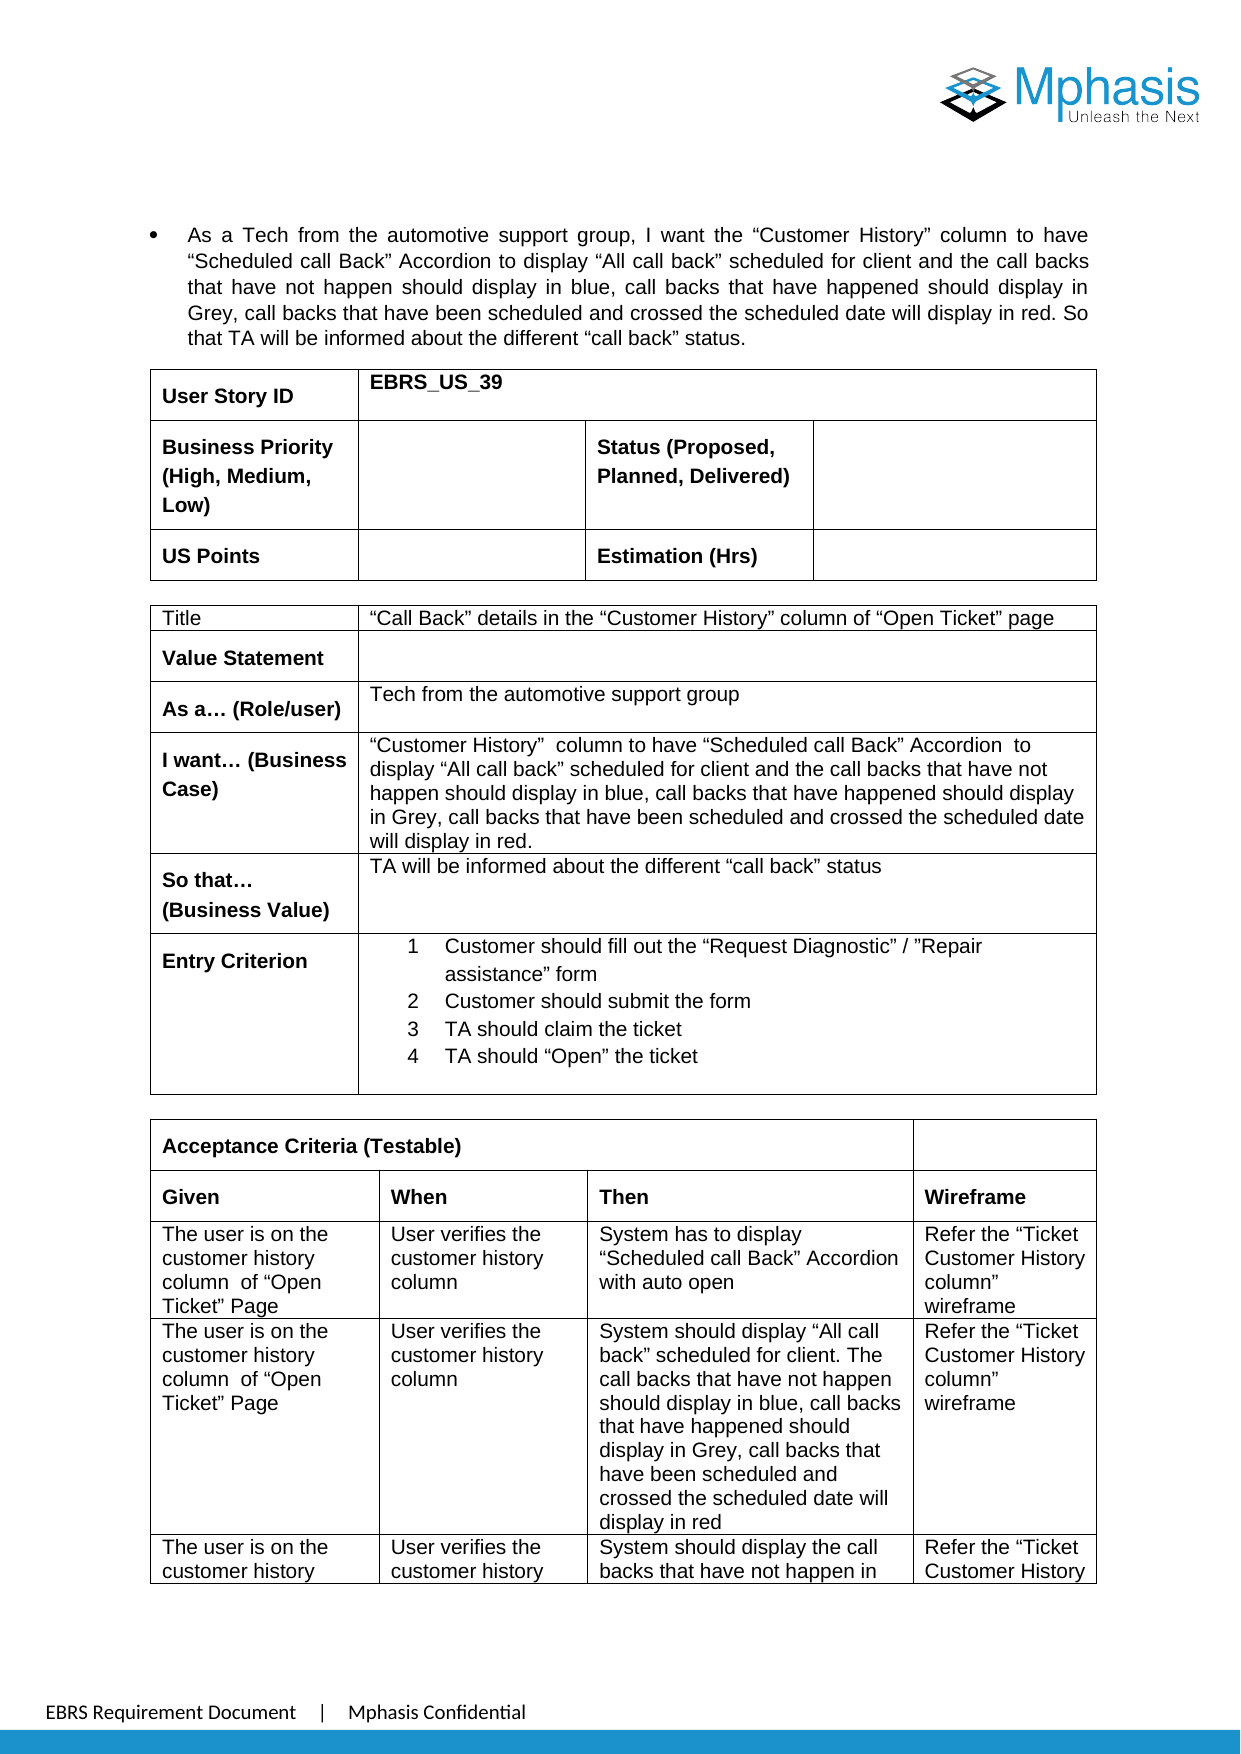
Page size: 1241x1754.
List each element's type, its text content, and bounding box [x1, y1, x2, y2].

table_cell Customer should fill out the “Request Diagnostic” / ”Repair assistance” form Customer should submit the form TA should claim the ticket TA should “Open” the ticket [359, 934, 1096, 1093]
table_header Acceptance Criteria (Testable) [151, 1120, 913, 1169]
table_cell User verifies the customer history column [380, 1222, 587, 1317]
table_cell As a… (Role/user) [151, 682, 358, 732]
table_cell The user is on the customer history column of “Open Ticket” Page [151, 1319, 379, 1534]
table_cell User verifies the customer history column [380, 1319, 587, 1534]
table_cell Given [151, 1171, 379, 1221]
table_cell System should display “All call back” scheduled for client. The call backs that have not happen should display in blue, call backs that have happened should display in Grey, call backs that have been scheduled and crossed the scheduled date will display in red [588, 1319, 913, 1534]
table_header [914, 1120, 1096, 1169]
table_cell Tech from the automotive support group [359, 682, 1096, 732]
table_cell [814, 530, 1096, 580]
table_header Title [151, 606, 358, 630]
table_cell [359, 631, 1096, 681]
table_cell US Points [151, 530, 358, 580]
table_cell When [380, 1171, 587, 1221]
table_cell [914, 1535, 1096, 1583]
table_header User Story ID [151, 370, 358, 420]
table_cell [151, 1535, 379, 1583]
table_header EBRS_US_39 [359, 370, 1096, 420]
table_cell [588, 1535, 913, 1583]
table_cell Refer the “Ticket Customer History column” wireframe [914, 1319, 1096, 1534]
table_cell [359, 530, 585, 580]
table_cell Value Statement [151, 631, 358, 681]
table_cell System has to display “Scheduled call Back” Accordion with auto open [588, 1222, 913, 1317]
table_cell Business Priority (High, Medium, Low) [151, 421, 358, 529]
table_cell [380, 1535, 587, 1583]
list As a Tech from the automotive support group, I want the “Customer History” column to have “Scheduled call Back” Accordion to display “All call back” scheduled for client and the call backs that have not happen should display in blue, call backs that have happened should display in Grey, call backs that have been scheduled and crossed the scheduled date will display in red. So that TA will be informed about the different “call back” status. [150, 223, 1090, 350]
picture [926, 51, 1213, 139]
table_cell “Customer History” column to have “Scheduled call Back” Accordion to display “All call back” scheduled for client and the call backs that have not happen should display in blue, call backs that have happened should display in Grey, call backs that have been scheduled and crossed the scheduled date will display in red. [359, 733, 1096, 853]
table_cell Wireframe [914, 1171, 1096, 1221]
table_cell So that… (Business Value) [151, 854, 358, 933]
table_cell [359, 421, 585, 529]
table_cell The user is on the customer history column of “Open Ticket” Page [151, 1222, 379, 1317]
table_cell I want… (Business Case) [151, 733, 358, 853]
table_cell Refer the “Ticket Customer History column” wireframe [914, 1222, 1096, 1317]
table_cell Then [588, 1171, 913, 1221]
table_cell Estimation (Hrs) [586, 530, 813, 580]
table_cell [814, 421, 1096, 529]
table_cell Status (Proposed, Planned, Delivered) [586, 421, 813, 529]
table_cell TA will be informed about the different “call back” status [359, 854, 1096, 933]
table_header “Call Back” details in the “Customer History” column of “Open Ticket” page [359, 606, 1096, 630]
table_cell Entry Criterion [151, 934, 358, 1093]
